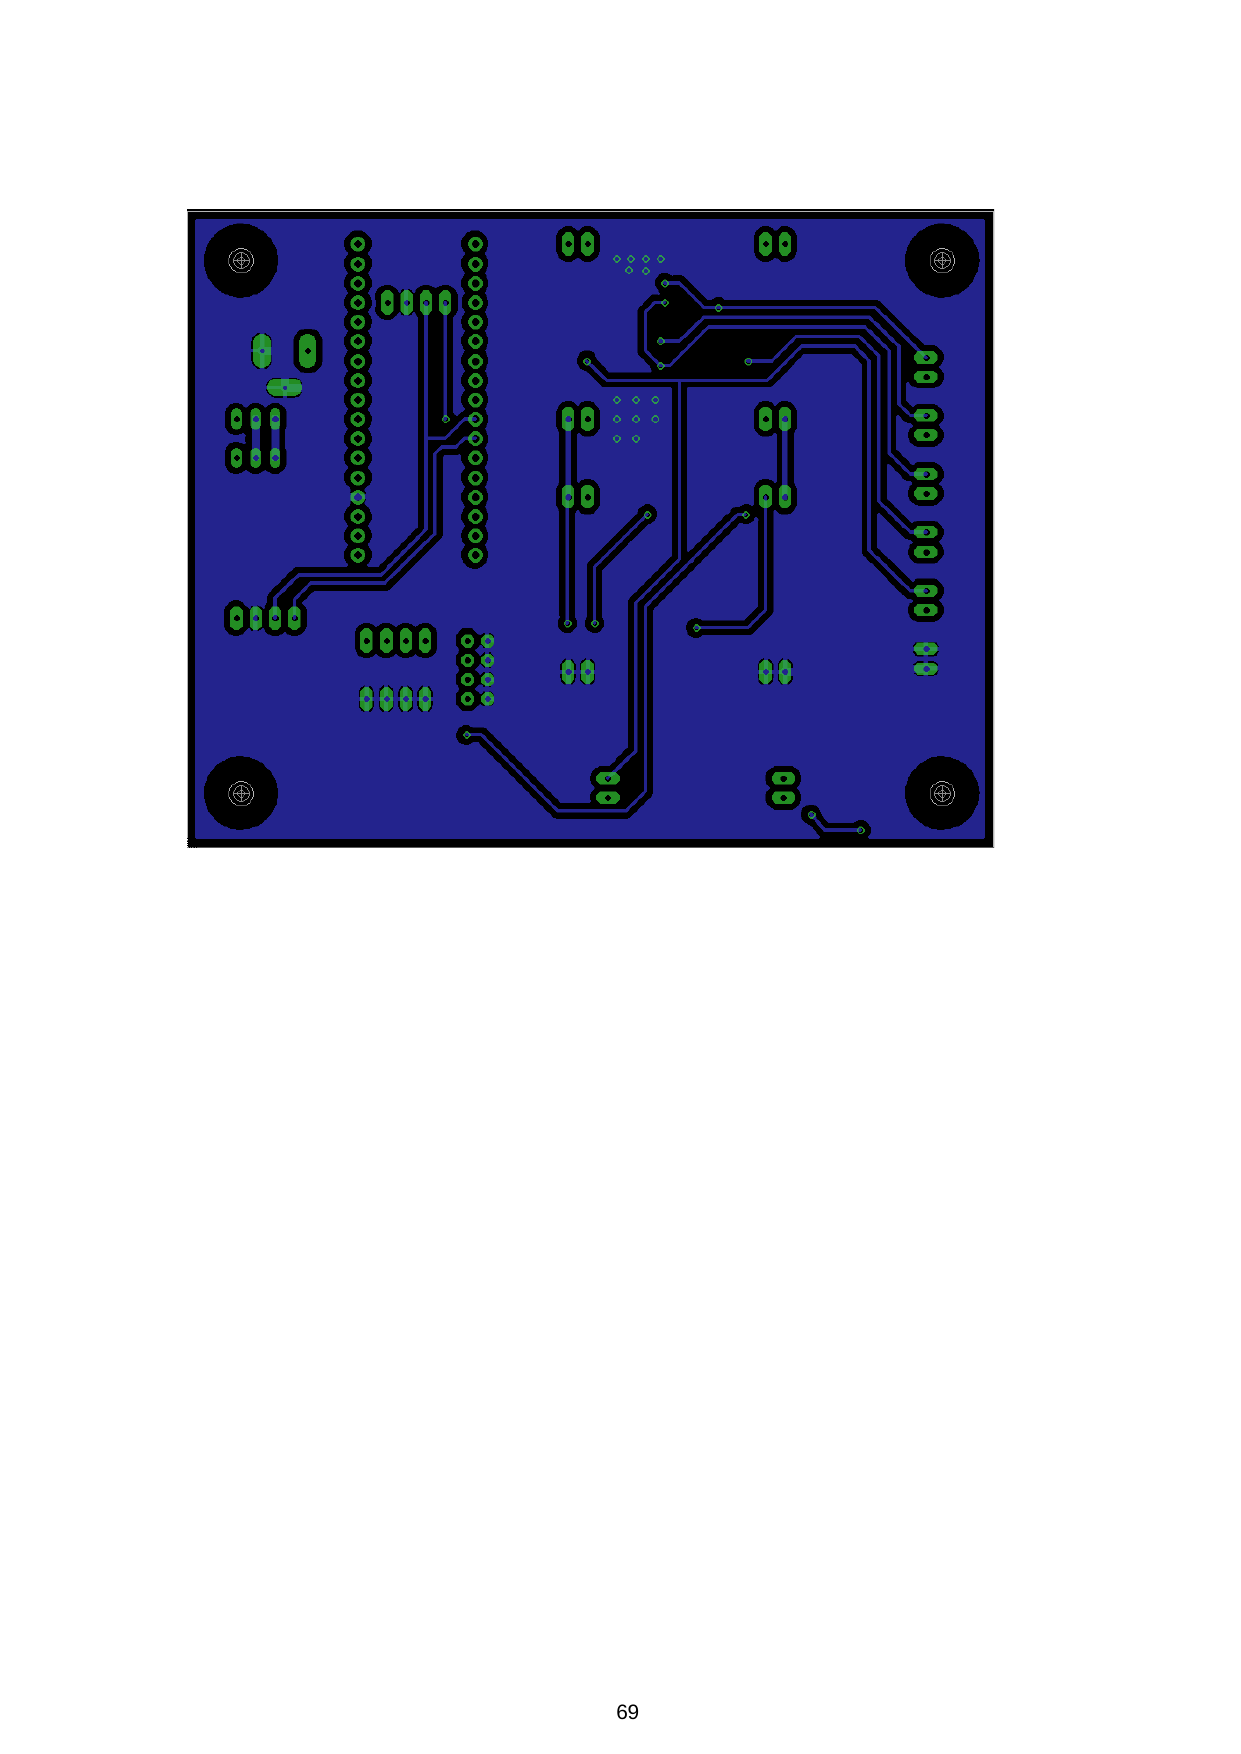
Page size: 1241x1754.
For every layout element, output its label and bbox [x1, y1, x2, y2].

picture [187, 209, 995, 848]
